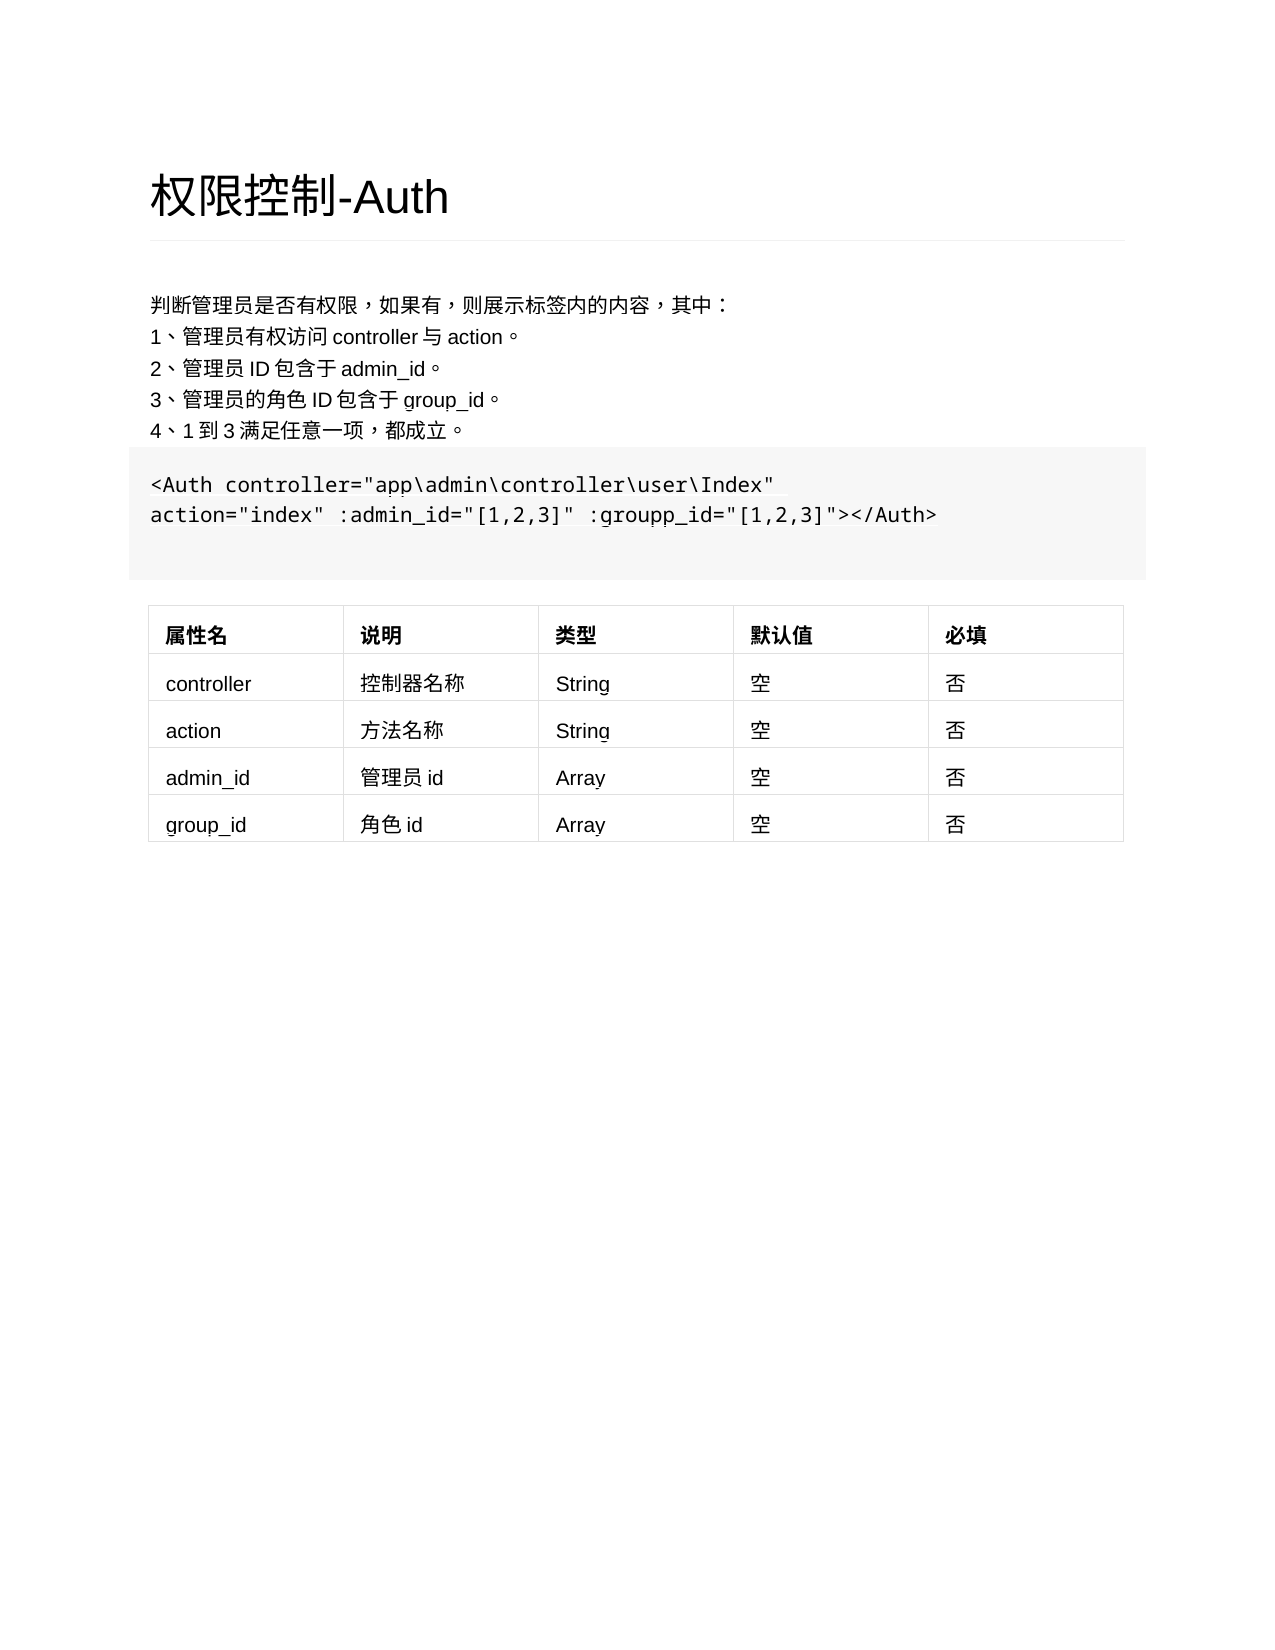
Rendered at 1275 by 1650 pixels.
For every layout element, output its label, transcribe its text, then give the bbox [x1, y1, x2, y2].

table_header 默认值 [734, 606, 928, 652]
table_cell 空 [734, 701, 928, 747]
table_cell 否 [929, 654, 1123, 699]
text 判断管理员是否有权限，如果有，则展示标签内的内容，其中： 1、管理员有权访问controller与action。 2、管理员ID包含于admin_id。 3、管理员的角色ID包含于group_id。 4、1到3满足任意一项，都成立。 [150, 286, 1125, 443]
table_header 必填 [929, 606, 1123, 652]
subtitle 权限控制-Auth [150, 150, 1125, 240]
table_cell 角色id [344, 795, 538, 841]
table_cell controller [149, 654, 343, 699]
table_cell 否 [929, 795, 1123, 841]
table_header 类型 [539, 606, 733, 652]
table_cell 控制器名称 [344, 654, 538, 699]
table_header 说明 [344, 606, 538, 652]
table_header 属性名 [149, 606, 343, 652]
table_cell String [539, 701, 733, 747]
table_cell 空 [734, 795, 928, 841]
table_cell action [149, 701, 343, 747]
table_cell 否 [929, 748, 1123, 794]
table_cell 否 [929, 701, 1123, 747]
text <Auth controller="app\admin\controller\user\Index" action="index" :admin_id="[1,2,3]" :groupp_id="[1,2,3]"></Auth> [129, 447, 1146, 580]
table_cell admin_id [149, 748, 343, 794]
table_cell 方法名称 [344, 701, 538, 747]
table_cell group_id [149, 795, 343, 841]
table_cell 管理员id [344, 748, 538, 794]
table_cell Array [539, 748, 733, 794]
table_cell 空 [734, 748, 928, 794]
table_cell String [539, 654, 733, 699]
table_cell Array [539, 795, 733, 841]
table_cell 空 [734, 654, 928, 699]
